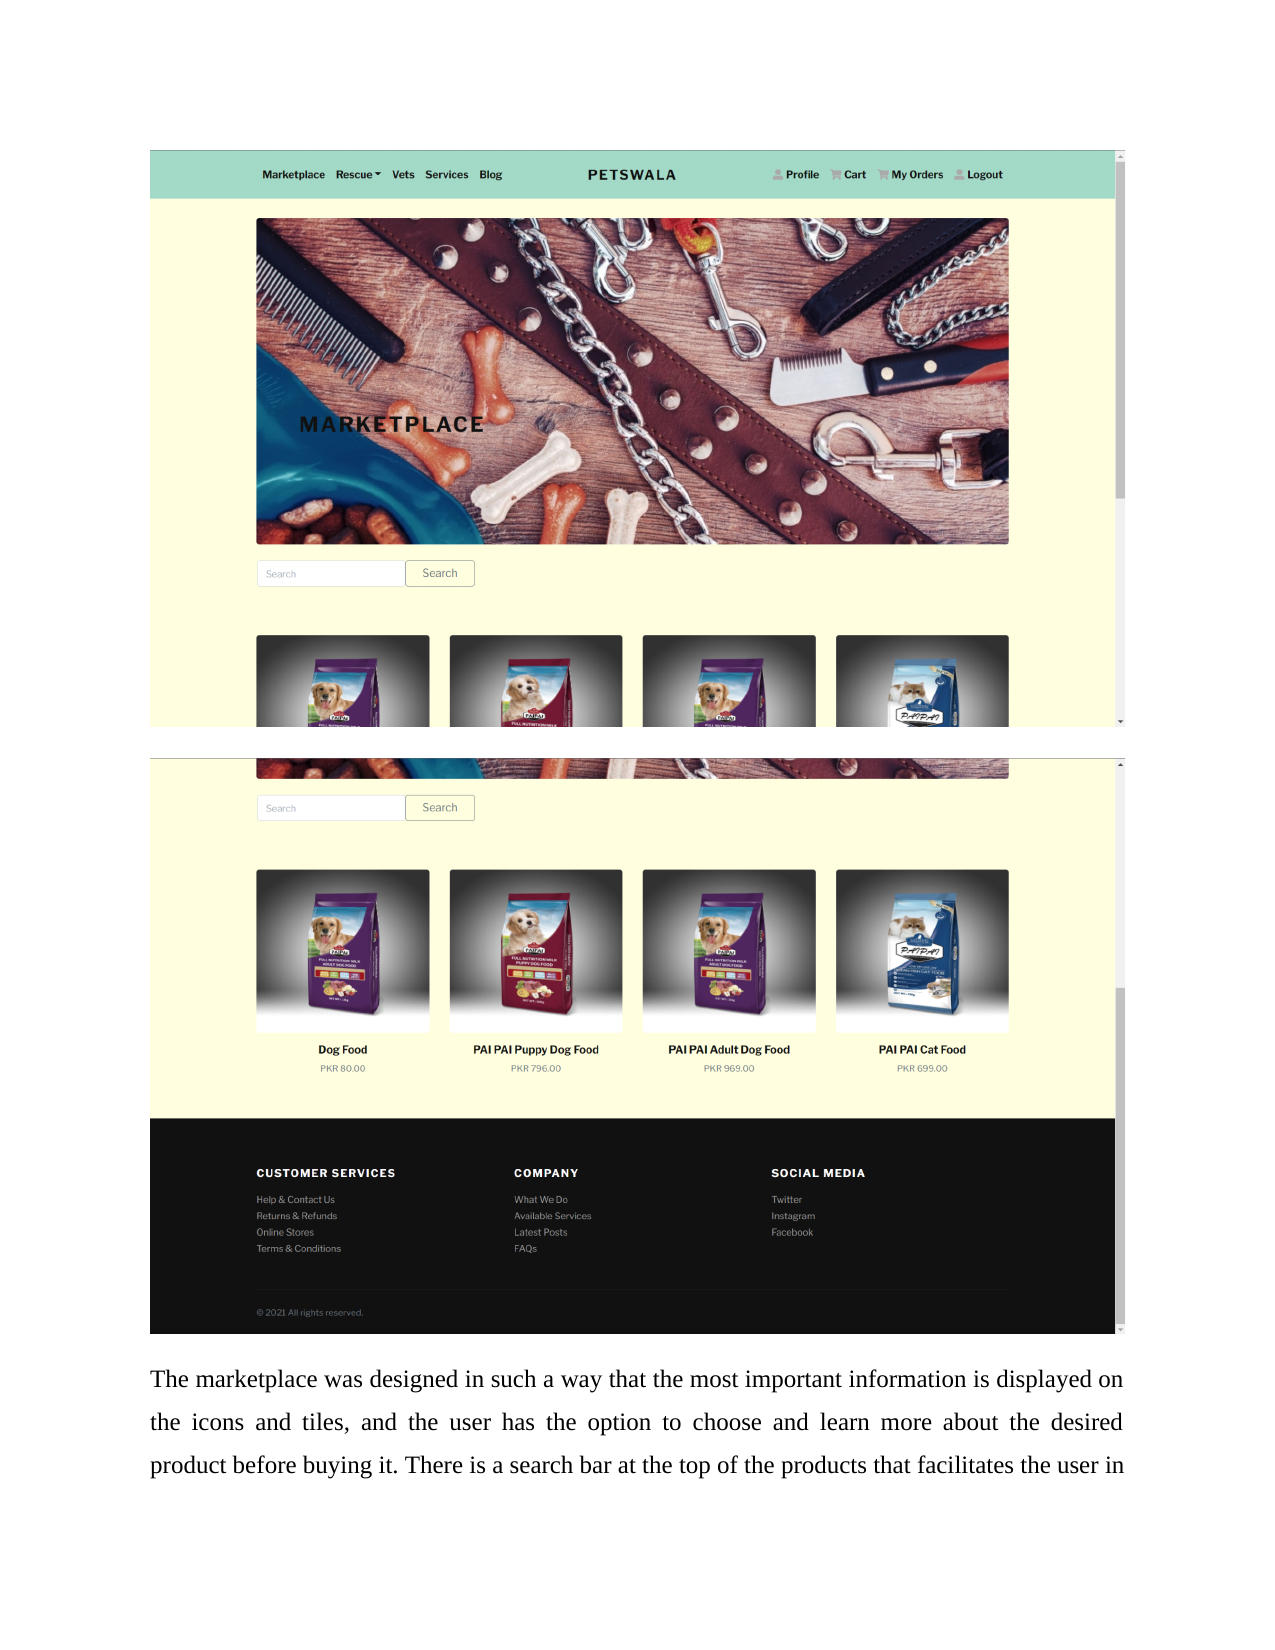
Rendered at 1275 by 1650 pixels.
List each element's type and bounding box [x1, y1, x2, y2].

picture [150, 758, 1125, 1334]
picture [150, 150, 1125, 727]
text [150, 1364, 1125, 1479]
